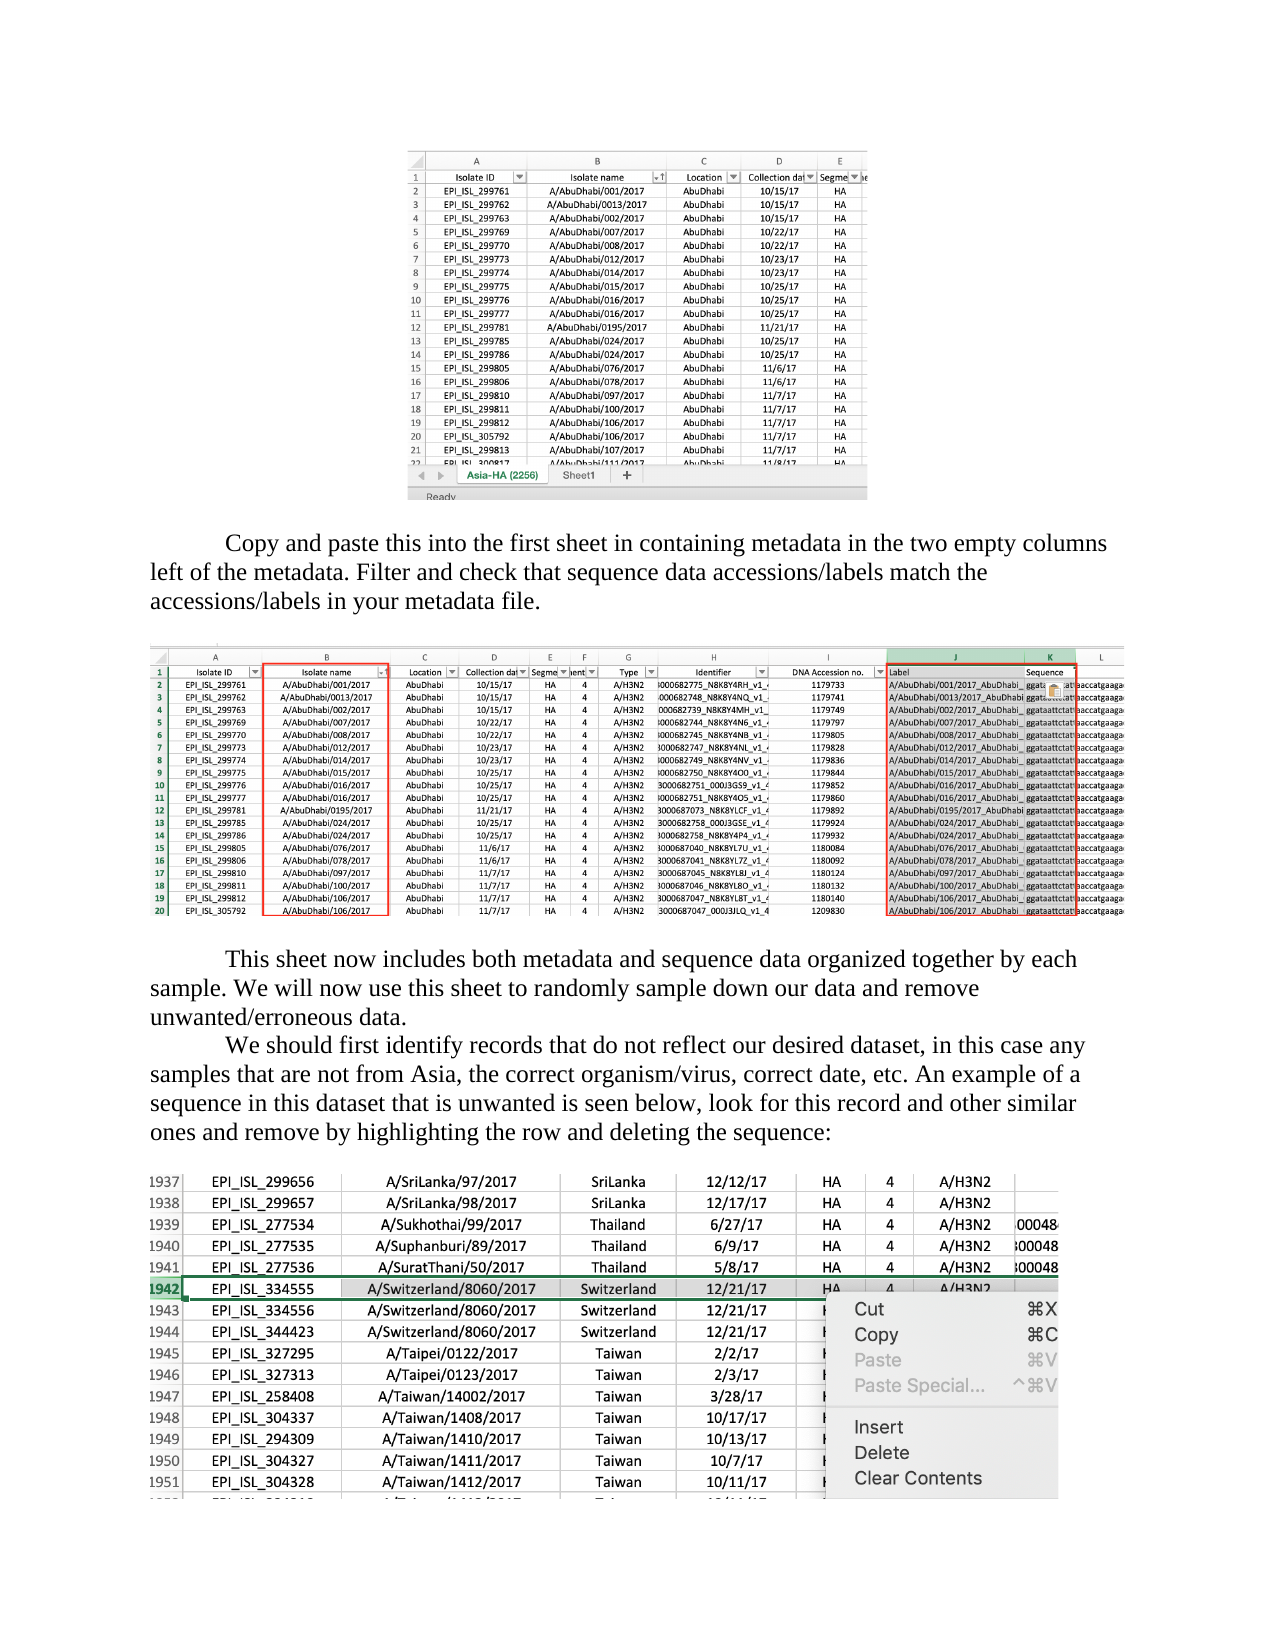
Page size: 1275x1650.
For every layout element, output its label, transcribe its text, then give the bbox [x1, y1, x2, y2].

text This sheet now includes both metadata and sequence data organized together by each sample. We will now use this sheet to randomly sample down our data and remove unwanted/erroneous data. [150, 944, 1125, 1030]
text We should first identify records that do not reflect our desired dataset, in this case any samples that are not from Asia, the correct organism/virus, correct date, etc. An example of a sequence in this dataset that is unwanted is seen below, look for this record and other similar ones and remove by highlighting the row and deleting the sequence: [150, 1030, 1125, 1145]
picture [407, 150, 868, 500]
text Copy and paste this into the first sheet in containing metadata in the two empty columns left of the metadata. Filter and check that sequence data accessions/labels match the accessions/labels in your metadata file. [150, 528, 1125, 615]
picture [150, 1174, 1059, 1499]
picture [150, 643, 1125, 916]
